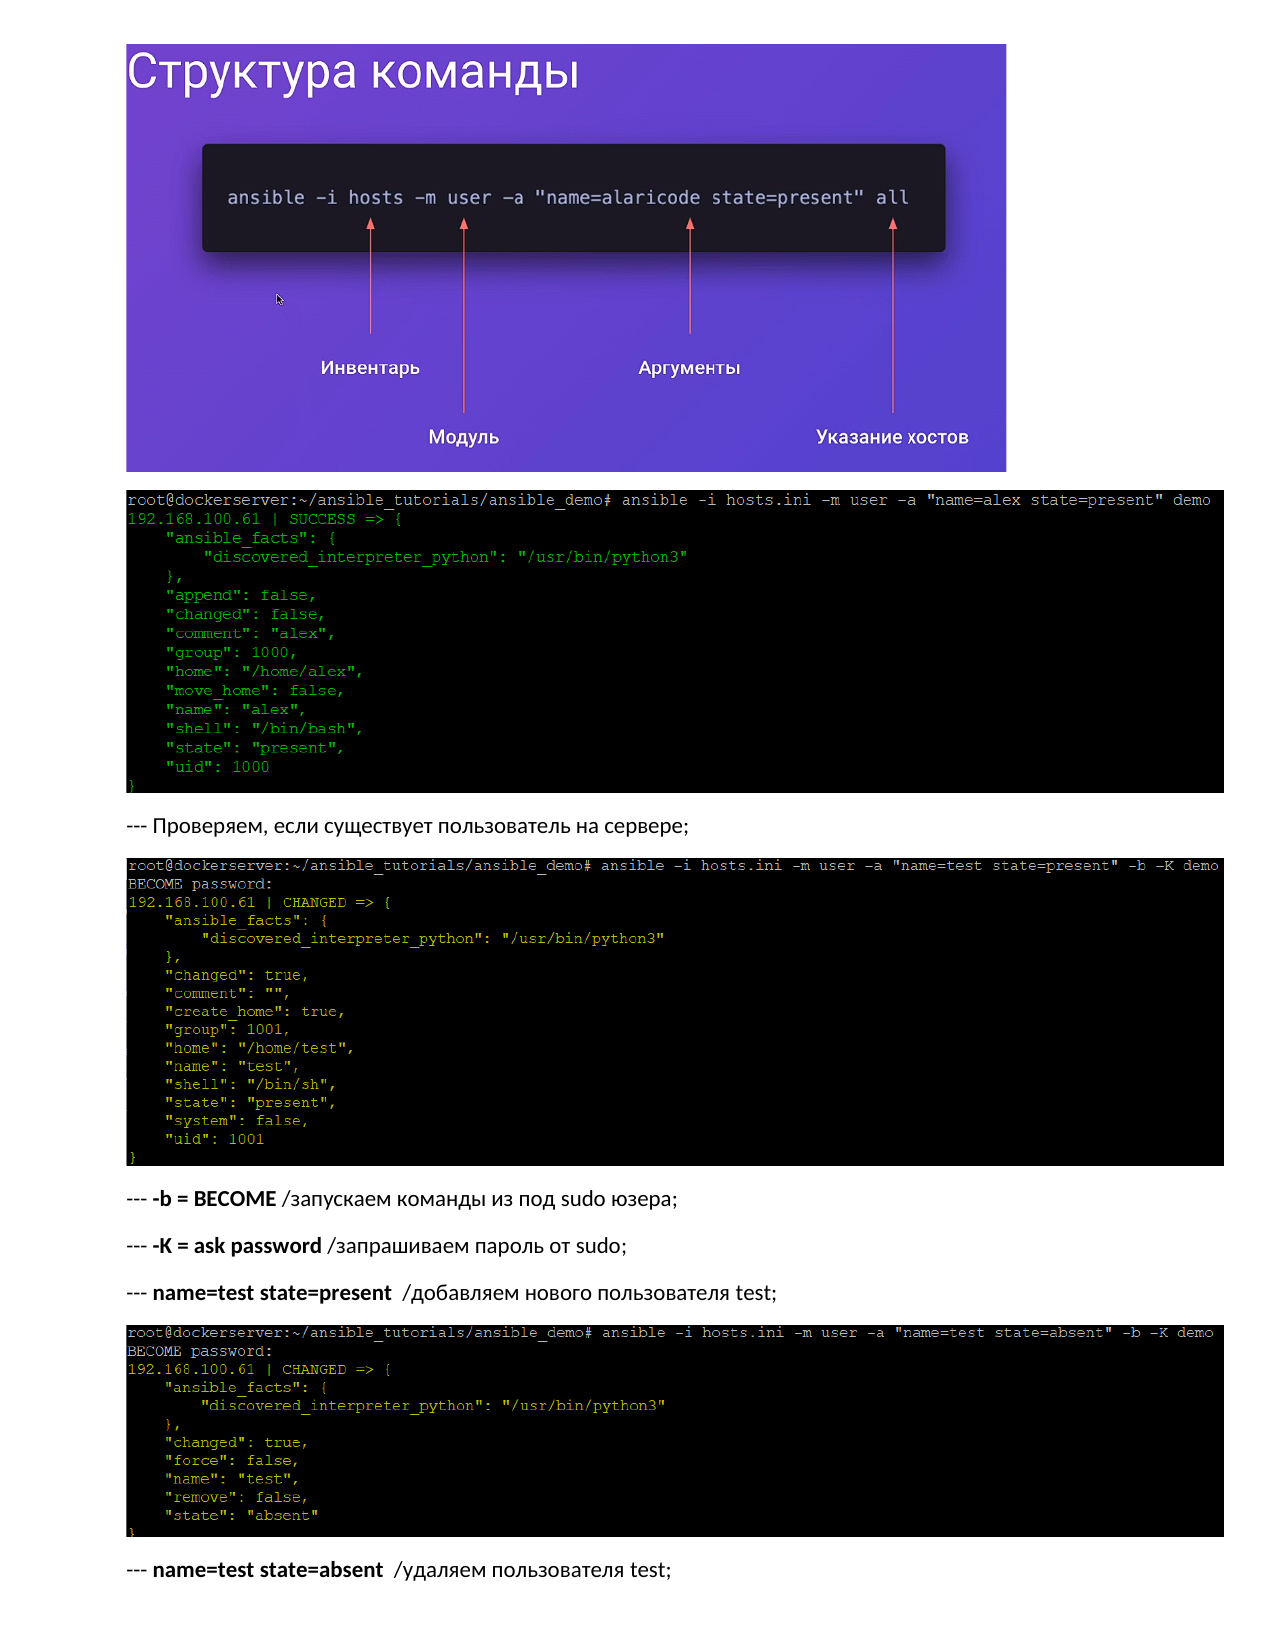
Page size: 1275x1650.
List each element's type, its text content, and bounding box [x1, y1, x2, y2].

text --- -K = ask password /запрашиваем пароль от sudo; [126, 1231, 1186, 1259]
text --- name=test state=absent /удаляем пользователя test; [126, 1556, 1186, 1584]
text --- -b = BECOME /запускаем команды из под sudo юзера; [126, 1184, 1186, 1212]
text --- name=test state=present /добавляем нового пользователя test; [126, 1278, 1186, 1306]
picture [126, 1325, 1224, 1537]
picture [126, 490, 1224, 793]
text --- Проверяем, если существует пользователь на сервере; [126, 812, 1186, 839]
picture [126, 44, 1007, 472]
picture [126, 858, 1224, 1166]
